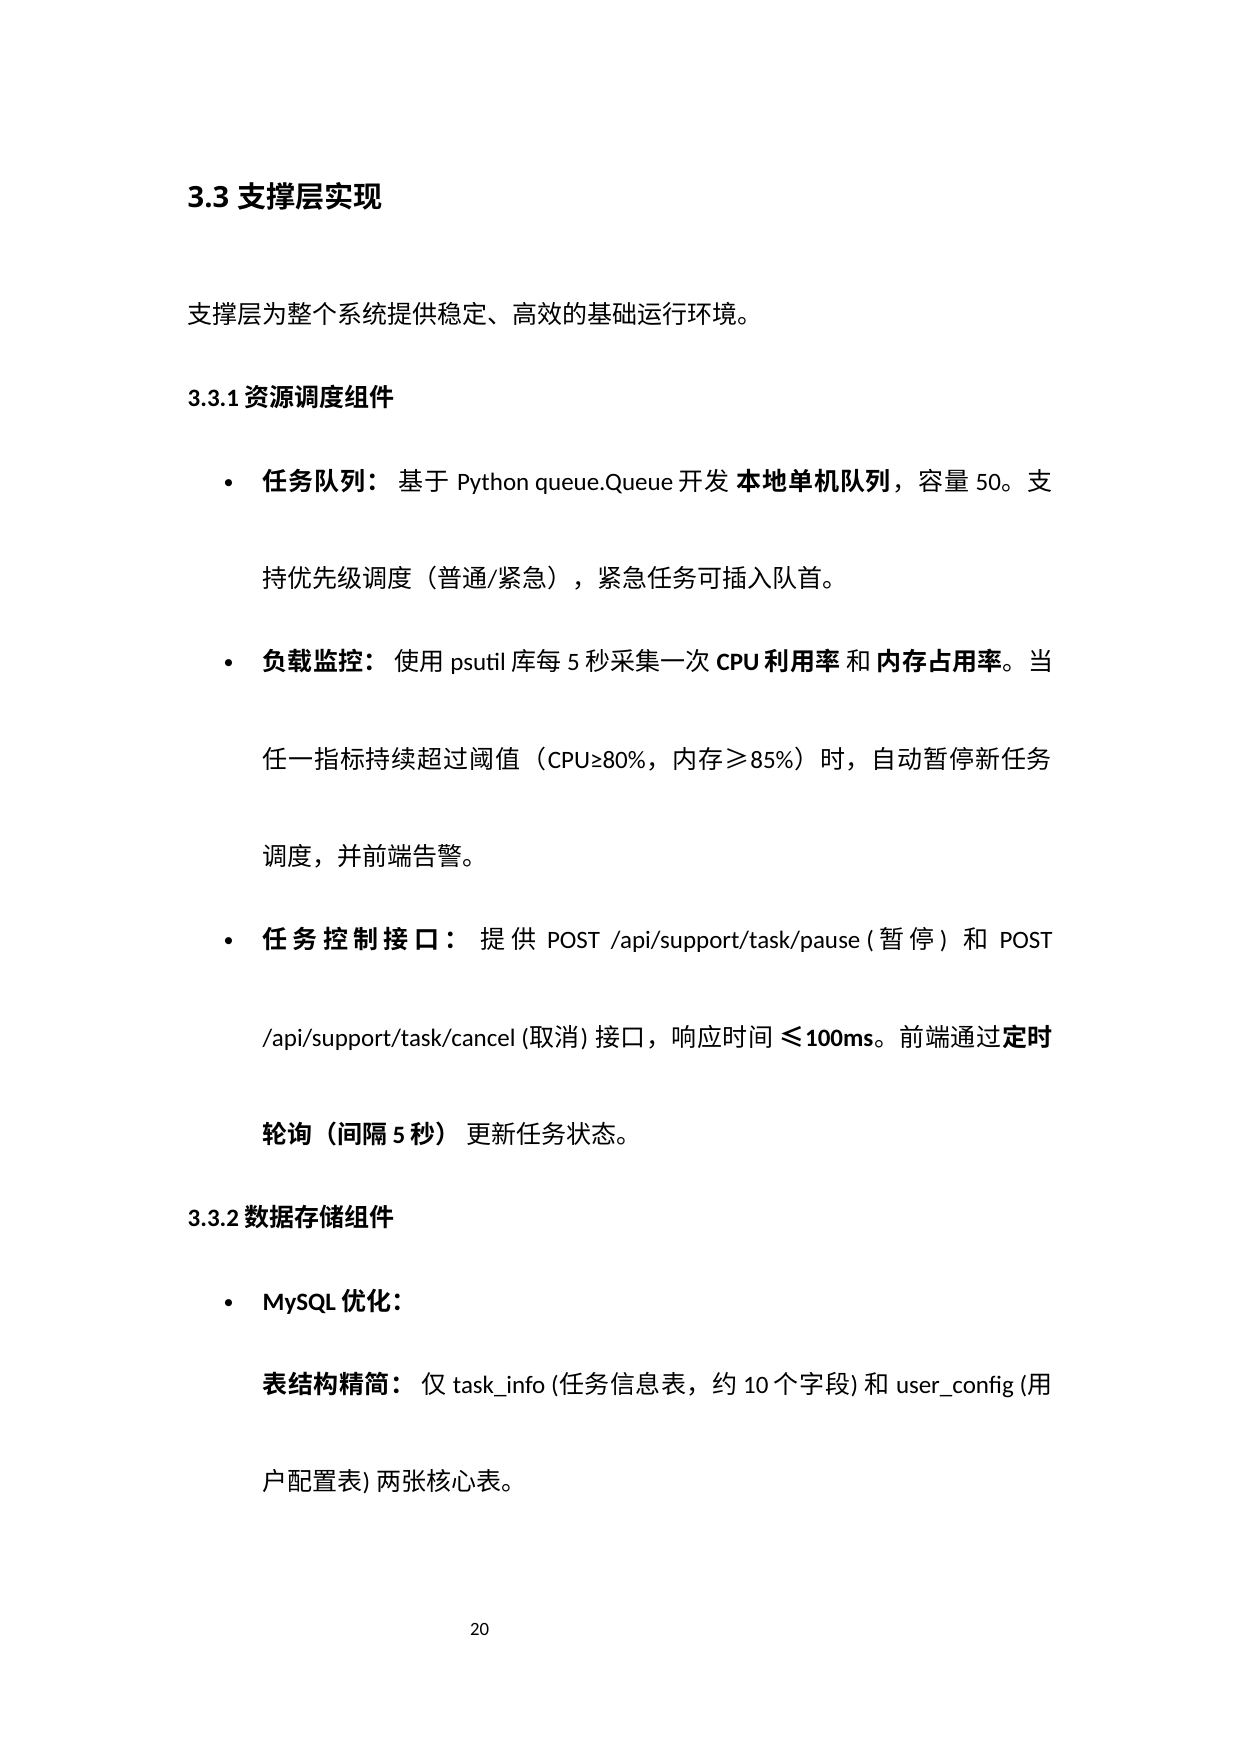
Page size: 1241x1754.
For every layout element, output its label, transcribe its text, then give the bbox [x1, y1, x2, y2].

subtitle 3.3 支撑层实现 [187, 162, 1053, 227]
list 任务控制接口： 提供 POST /api/support/task/pause (暂停) 和 POST /api/support/task/cancel (取消) 接口，响应时间 ≤100ms。前端通过定时轮询（间隔5秒） 更新任务状态。 [225, 905, 1053, 1165]
list 负载监控： 使用 psutil 库每5秒采集一次 CPU利用率 和 内存占用率。当任一指标持续超过阈值（CPU≥80%，内存≥85%）时，自动暂停新任务调度，并前端告警。 [225, 627, 1053, 887]
text 3.3.1 资源调度组件 [187, 363, 1053, 428]
list MySQL优化： [225, 1267, 1053, 1332]
list 任务队列： 基于 Python queue.Queue 开发 本地单机队列，容量50。支持优先级调度（普通/紧急），紧急任务可插入队首。 [225, 447, 1053, 609]
text 支撑层为整个系统提供稳定、高效的基础运行环境。 [187, 280, 1053, 345]
text 3.3.2 数据存储组件 [187, 1183, 1053, 1248]
text 表结构精简： 仅 task_info (任务信息表，约10个字段) 和 user_config (用户配置表) 两张核心表。 [262, 1350, 1053, 1512]
